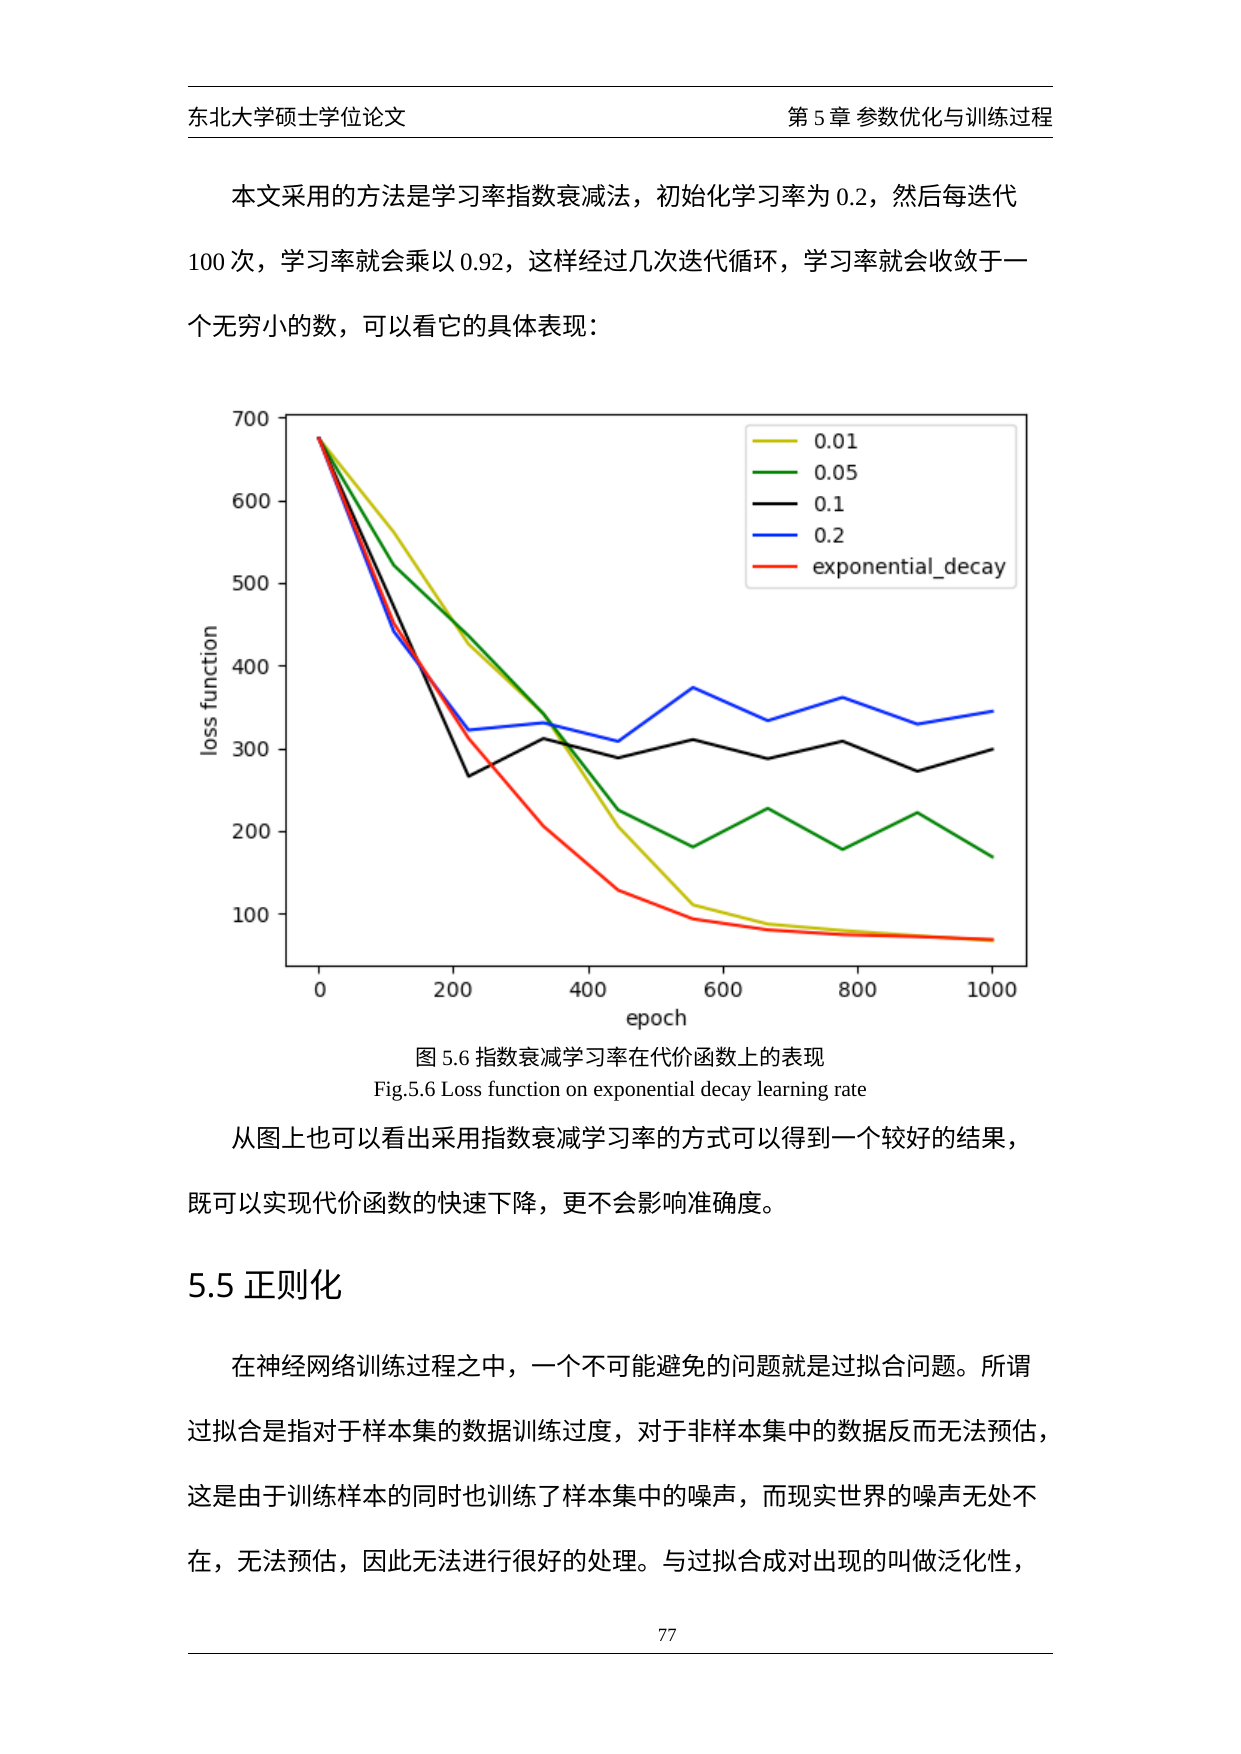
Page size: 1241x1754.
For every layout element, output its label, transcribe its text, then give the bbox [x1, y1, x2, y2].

text 本文采用的方法是学习率指数衰减法，初始化学习率为0.2，然后每迭代100次，学习率就会乘以0.92，这样经过几次迭代循环，学习率就会收敛于一个无穷小的数，可以看它的具体表现： [187, 162, 1053, 357]
text Fig.5.6 Loss function on exponential decay learning rate [187, 1072, 1053, 1104]
text 从图上也可以看出采用指数衰减学习率的方式可以得到一个较好的结果，既可以实现代价函数的快速下降，更不会影响准确度。 [187, 1104, 1053, 1234]
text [187, 1332, 1053, 1592]
picture [187, 357, 1053, 1036]
text 图5.6 指数衰减学习率在代价函数上的表现 [187, 1039, 1053, 1072]
subtitle 5.5 正则化 [187, 1251, 1053, 1316]
